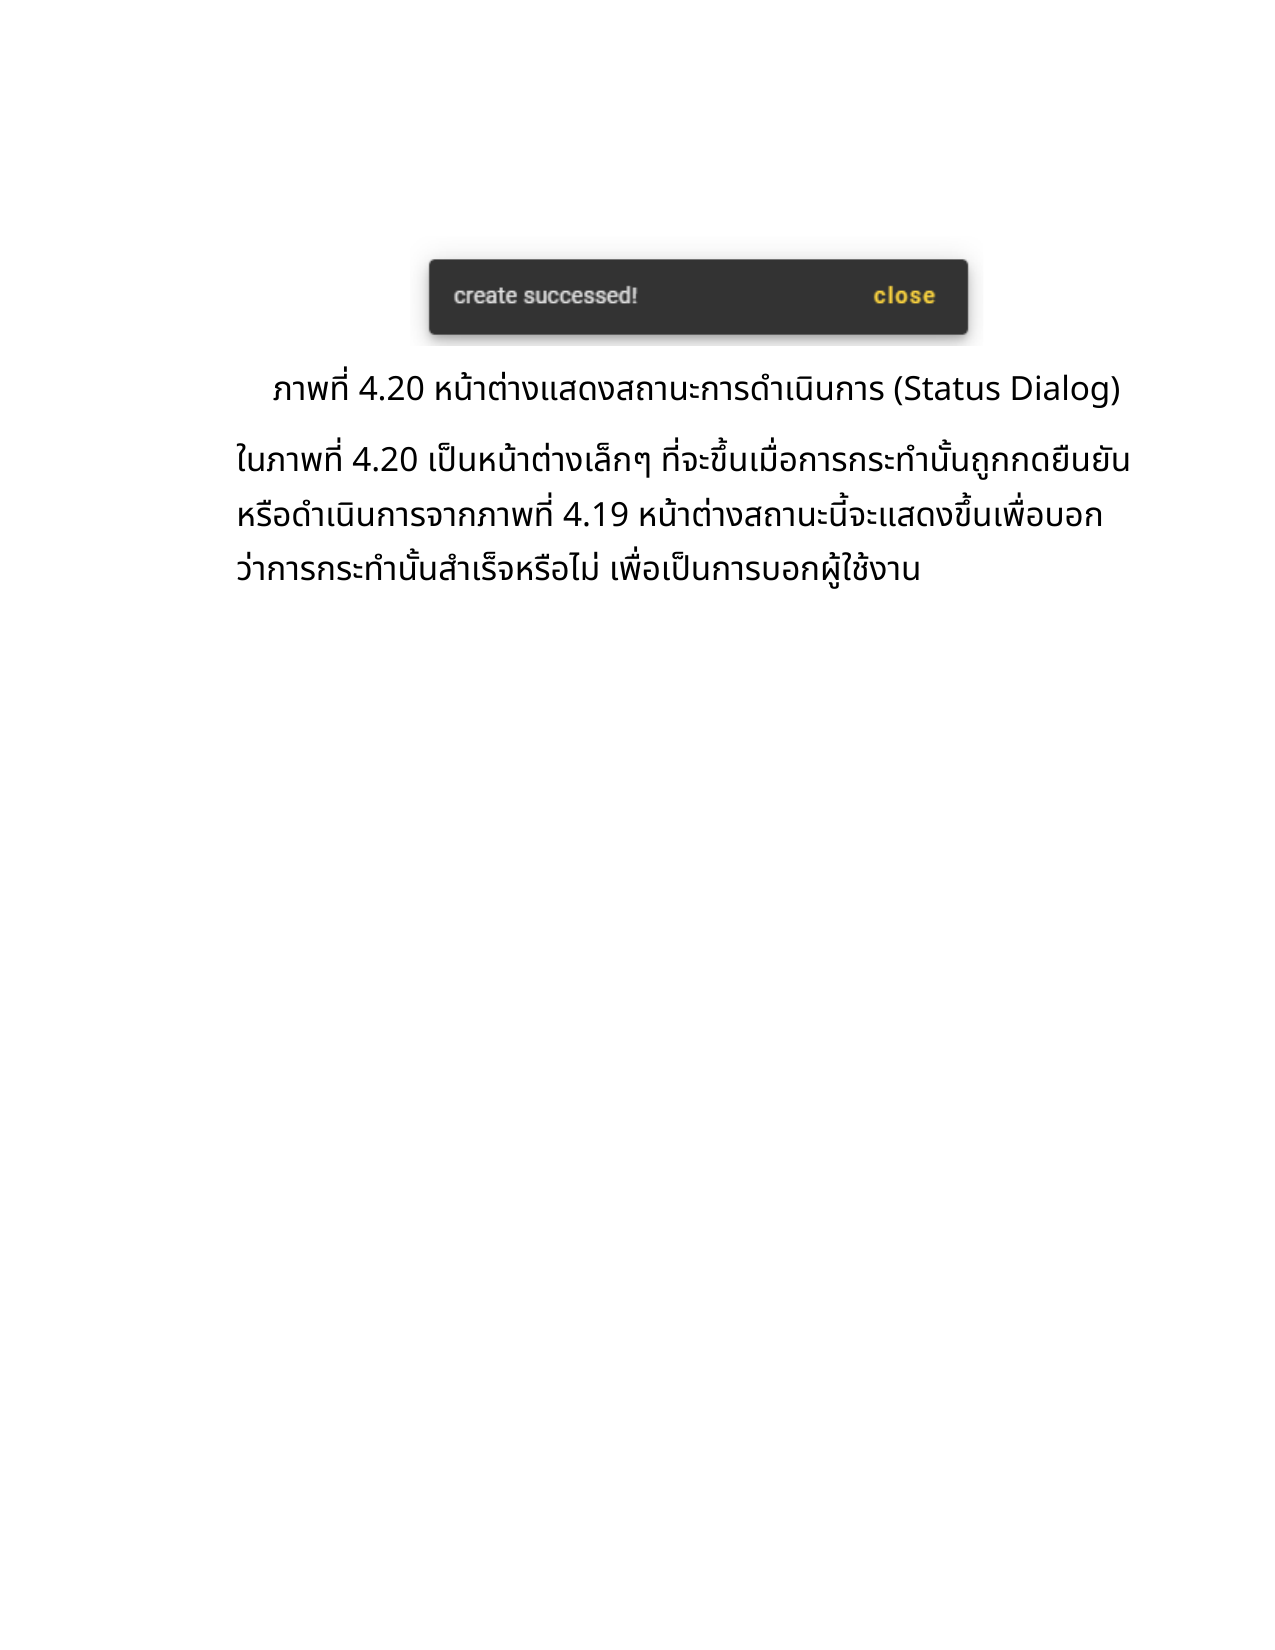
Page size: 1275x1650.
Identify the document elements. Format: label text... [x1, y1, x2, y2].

picture [409, 236, 984, 346]
text ภาพที่ 4.20 หน้าต่างแสดงสถานะการดำเนินการ (Status Dialog) [236, 364, 1157, 415]
text ในภาพที่ 4.20 เป็นหน้าต่างเล็กๆ ที่จะขึ้นเมื่อการกระทำนั้นถูกกดยืนยันหรือดำเนินการจากภาพที่ 4.19 หน้าต่างสถานะนี้จะแสดงขึ้นเพื่อบอกว่าการกระทำนั้นสำเร็จหรือไม่ เพื่อเป็นการบอกผู้ใช้งาน [236, 436, 1157, 595]
